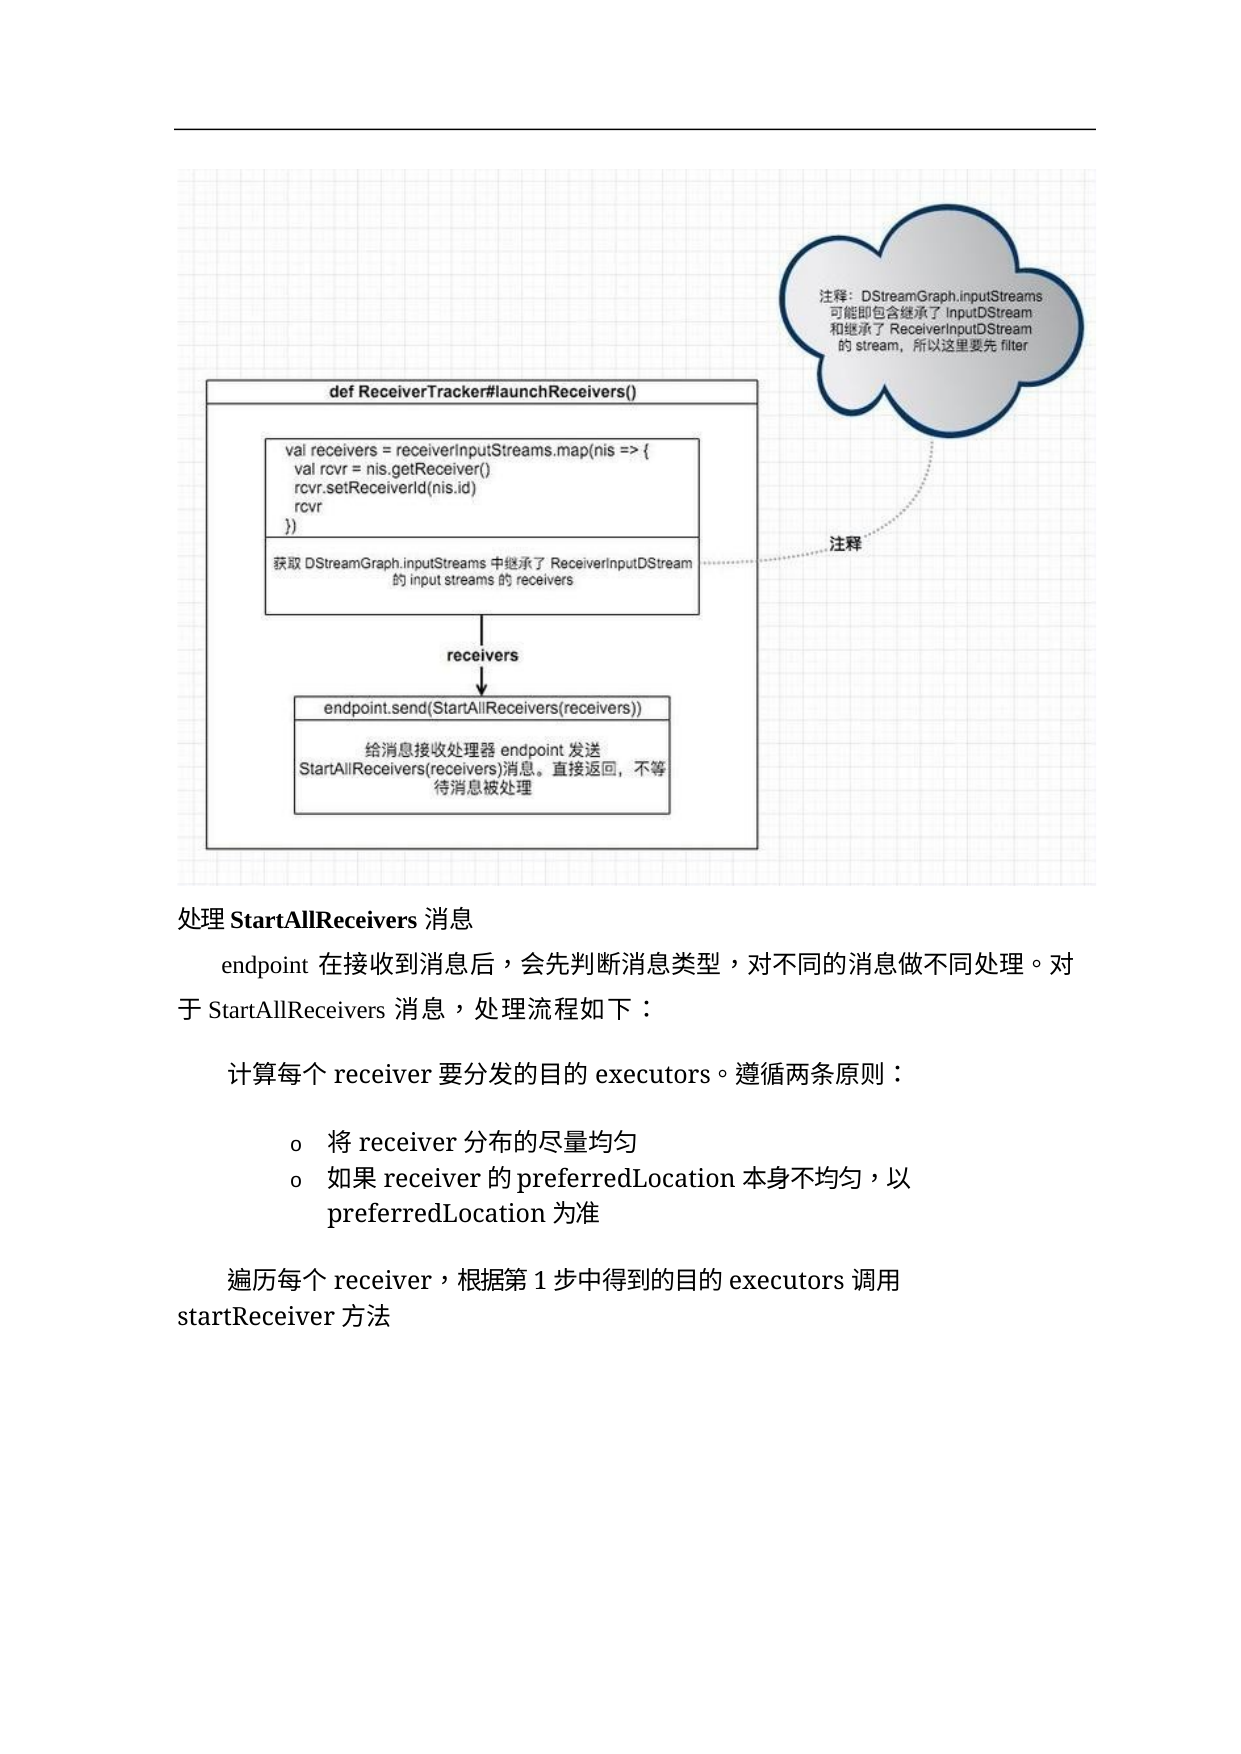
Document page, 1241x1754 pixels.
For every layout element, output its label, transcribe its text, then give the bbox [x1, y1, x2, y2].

subtitle 将 receiver 分布的尽量均匀 [289, 1124, 1159, 1158]
picture [177, 169, 1097, 886]
subtitle 如果 receiver 的 preferredLocation 本身不均匀，以preferredLocation 为准 [289, 1160, 928, 1230]
text 处理 StartAllReceivers 消息 [177, 902, 1159, 936]
subtitle endpoint 在接收到消息后，会先判断消息类型，对不同的消息做不同处理。对于 StartAllReceivers 消息，处理流程如下： [177, 947, 1093, 1025]
subtitle 遍历每个 receiver，根据第 1 步中得到的目的 executors 调用startReceiver 方法 [177, 1263, 940, 1332]
subtitle 计算每个 receiver 要分发的目的 executors。遵循两条原则： [227, 1057, 1159, 1091]
